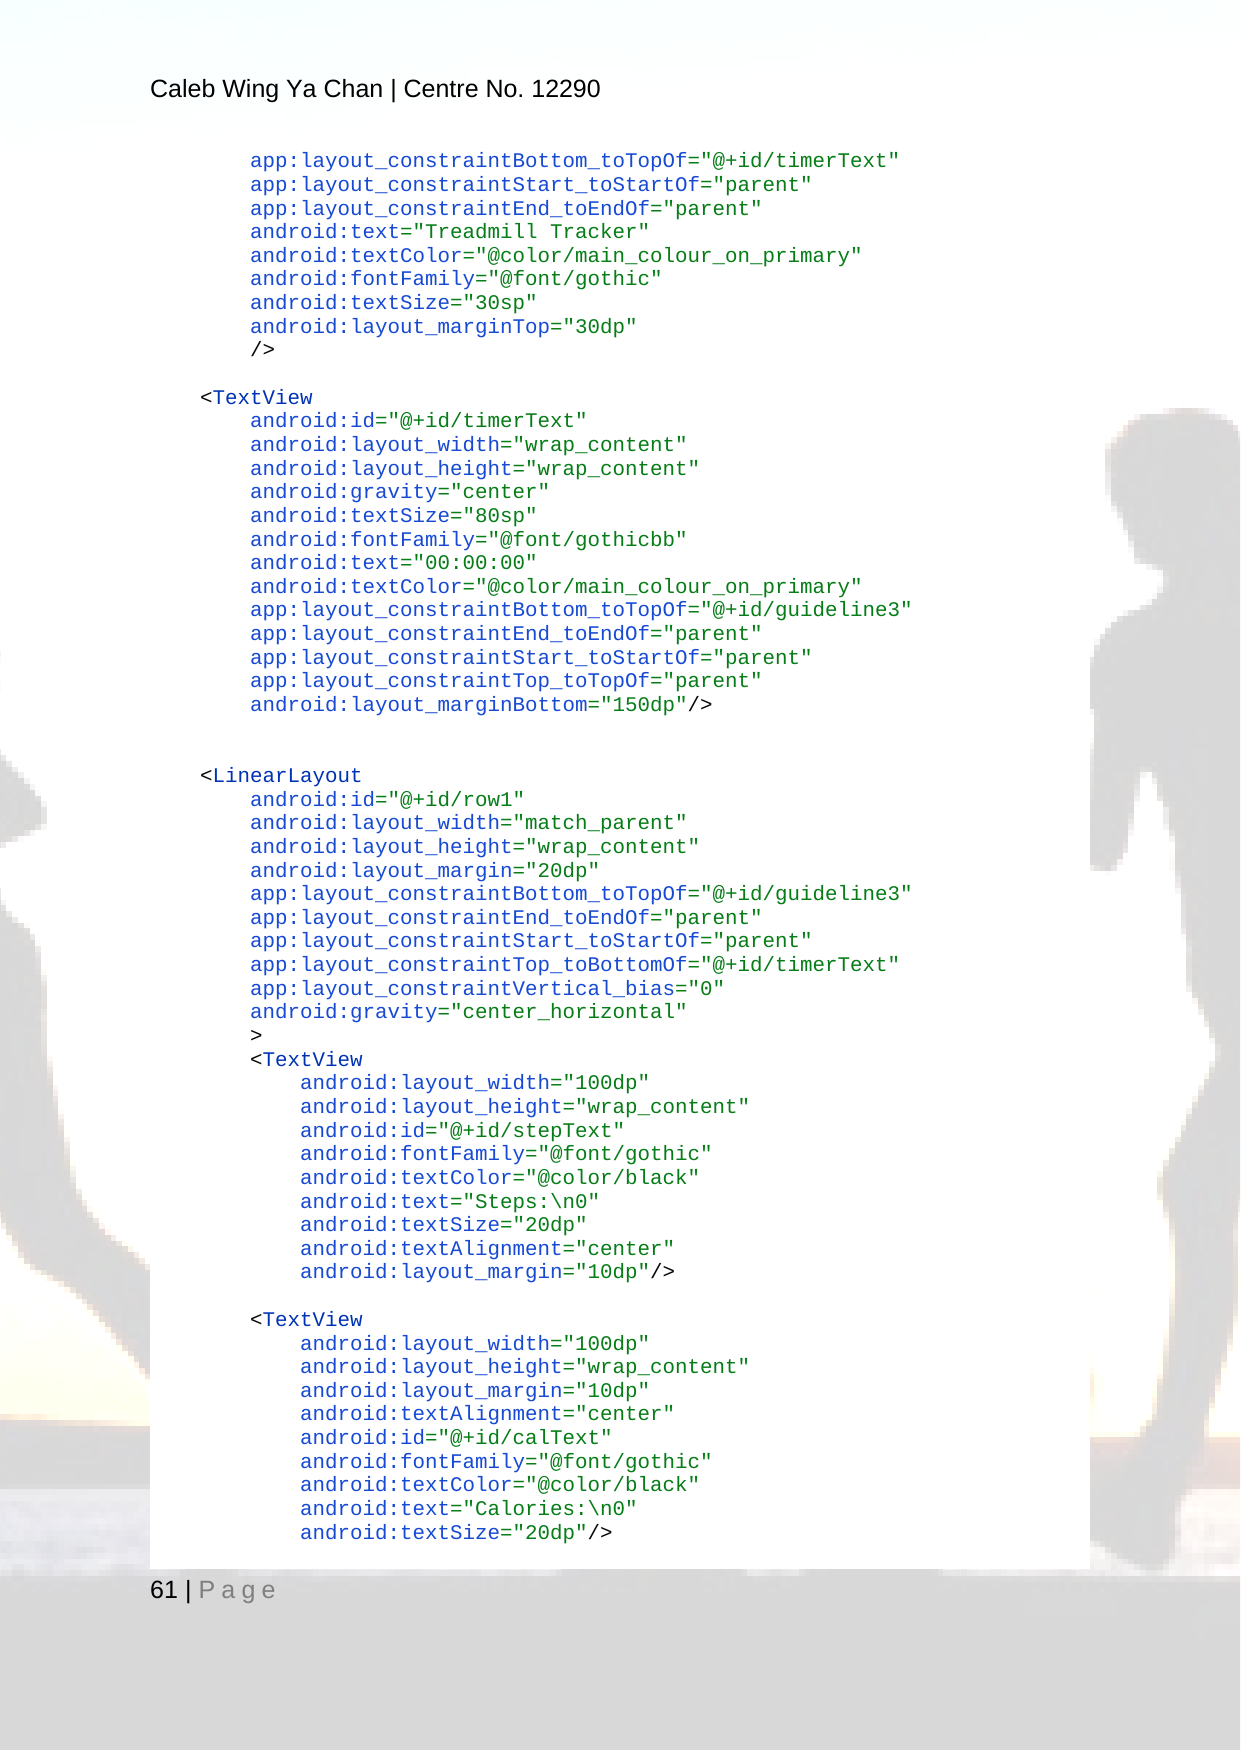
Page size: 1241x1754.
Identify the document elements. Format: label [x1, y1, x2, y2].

text [150, 150, 1090, 1569]
